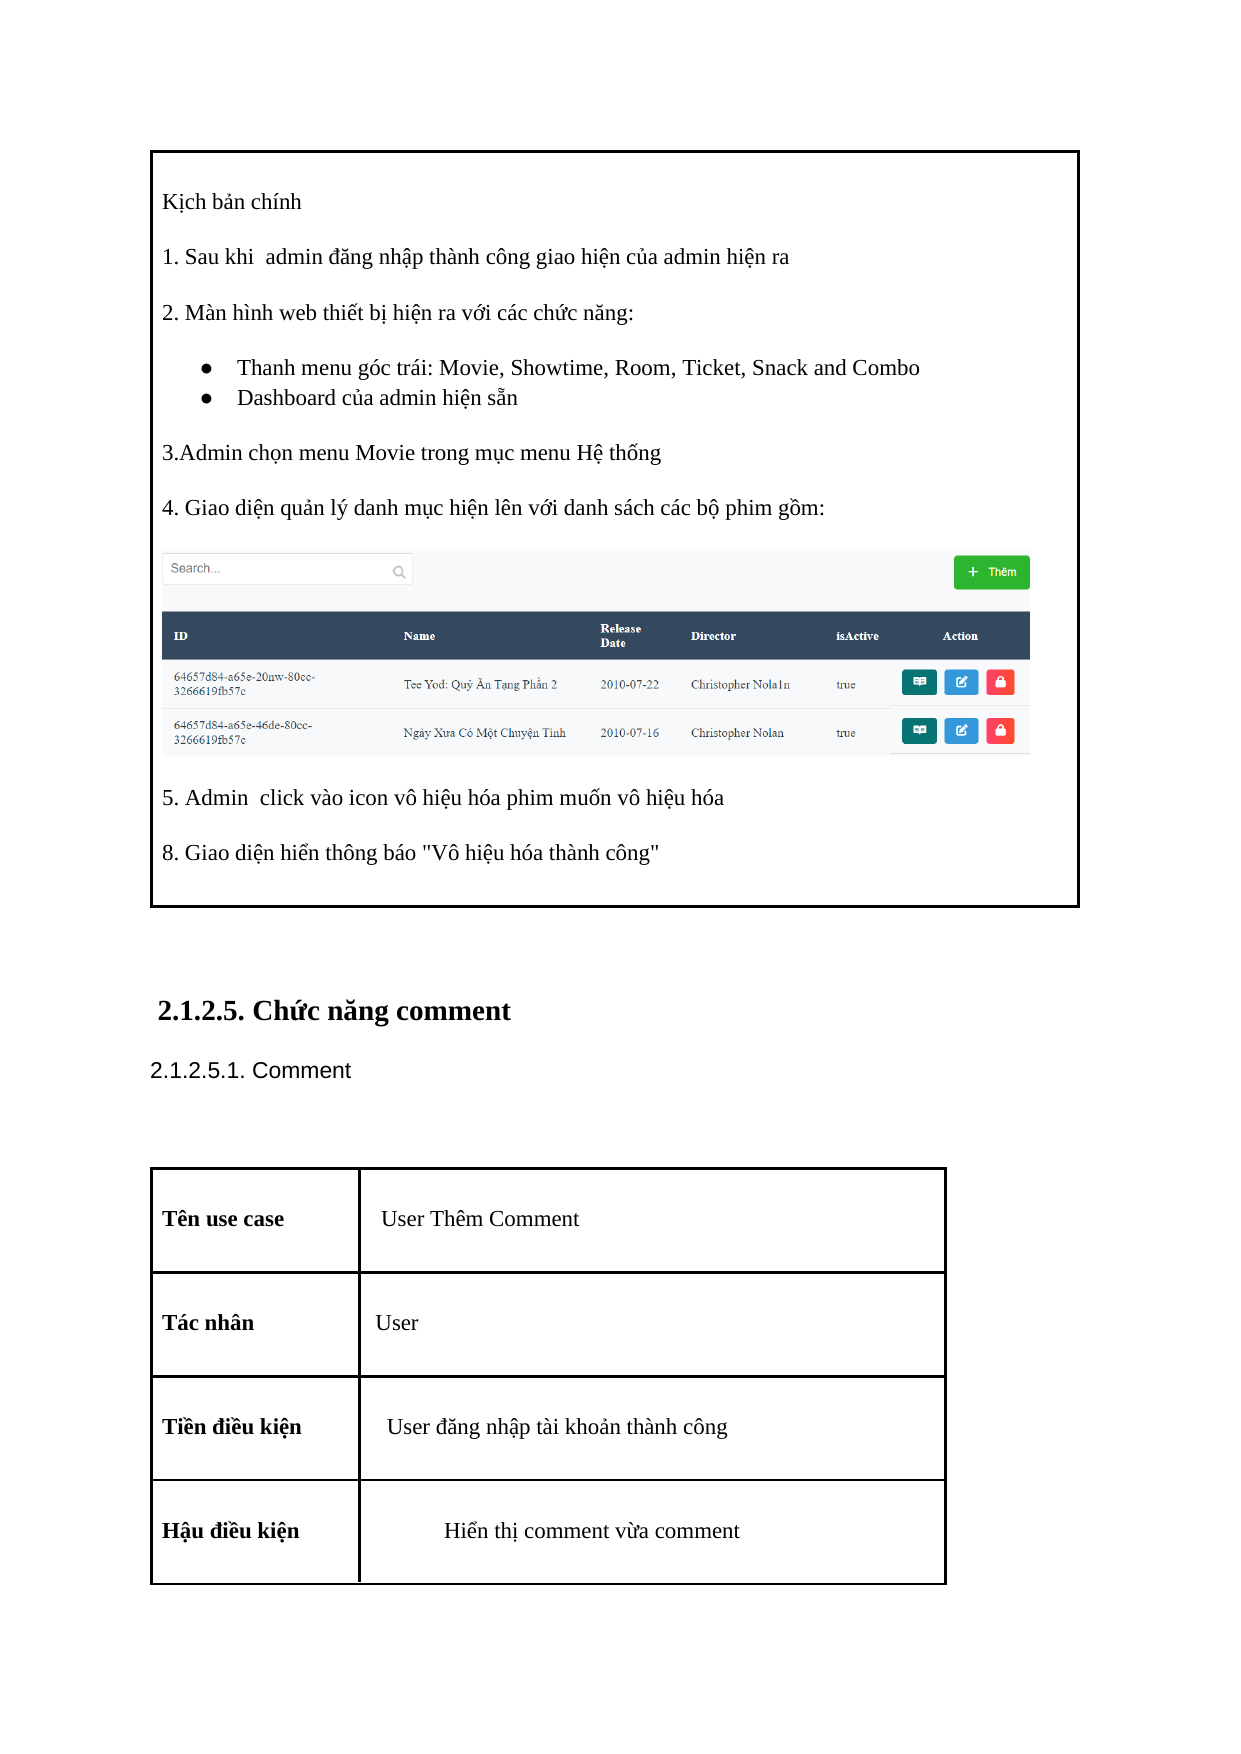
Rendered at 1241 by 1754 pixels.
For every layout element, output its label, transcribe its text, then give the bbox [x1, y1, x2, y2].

text 2.1.2.5.1. Comment [150, 1057, 1090, 1083]
picture [161, 549, 1030, 756]
table_cell Tiền điều kiện [153, 1378, 358, 1478]
table_cell Kịch bản chính 1. Sau khi admin đăng nhập thành công giao hiện của admin hiện ra 2. Màn hình web thiết bị hiện ra với các chức năng: Thanh menu góc trái: Movie, Showtime, Room, Ticket, Snack and Combo Dashboard của admin hiện sẵn 3.Admin chọn menu Movie trong mục menu Hệ thống 4. Giao diện quản lý danh mục hiện lên với danh sách các bộ phim gồm: 5. Admin click vào icon vô hiệu hóa phim muốn vô hiệu hóa 8. Giao diện hiển thông báo "Vô hiệu hóa thành công" [153, 153, 1077, 905]
table_cell Tác nhân [153, 1274, 358, 1375]
subtitle 2.1.2.5. Chức năng comment [150, 993, 1090, 1027]
table_header Tên use case [153, 1170, 358, 1271]
table_header User Thêm Comment [361, 1170, 944, 1271]
table_cell User [361, 1274, 944, 1375]
table_cell Hậu điều kiện [153, 1481, 358, 1582]
table_cell User đăng nhập tài khoản thành công [361, 1378, 944, 1478]
table_cell Hiển thị comment vừa comment [361, 1481, 944, 1582]
